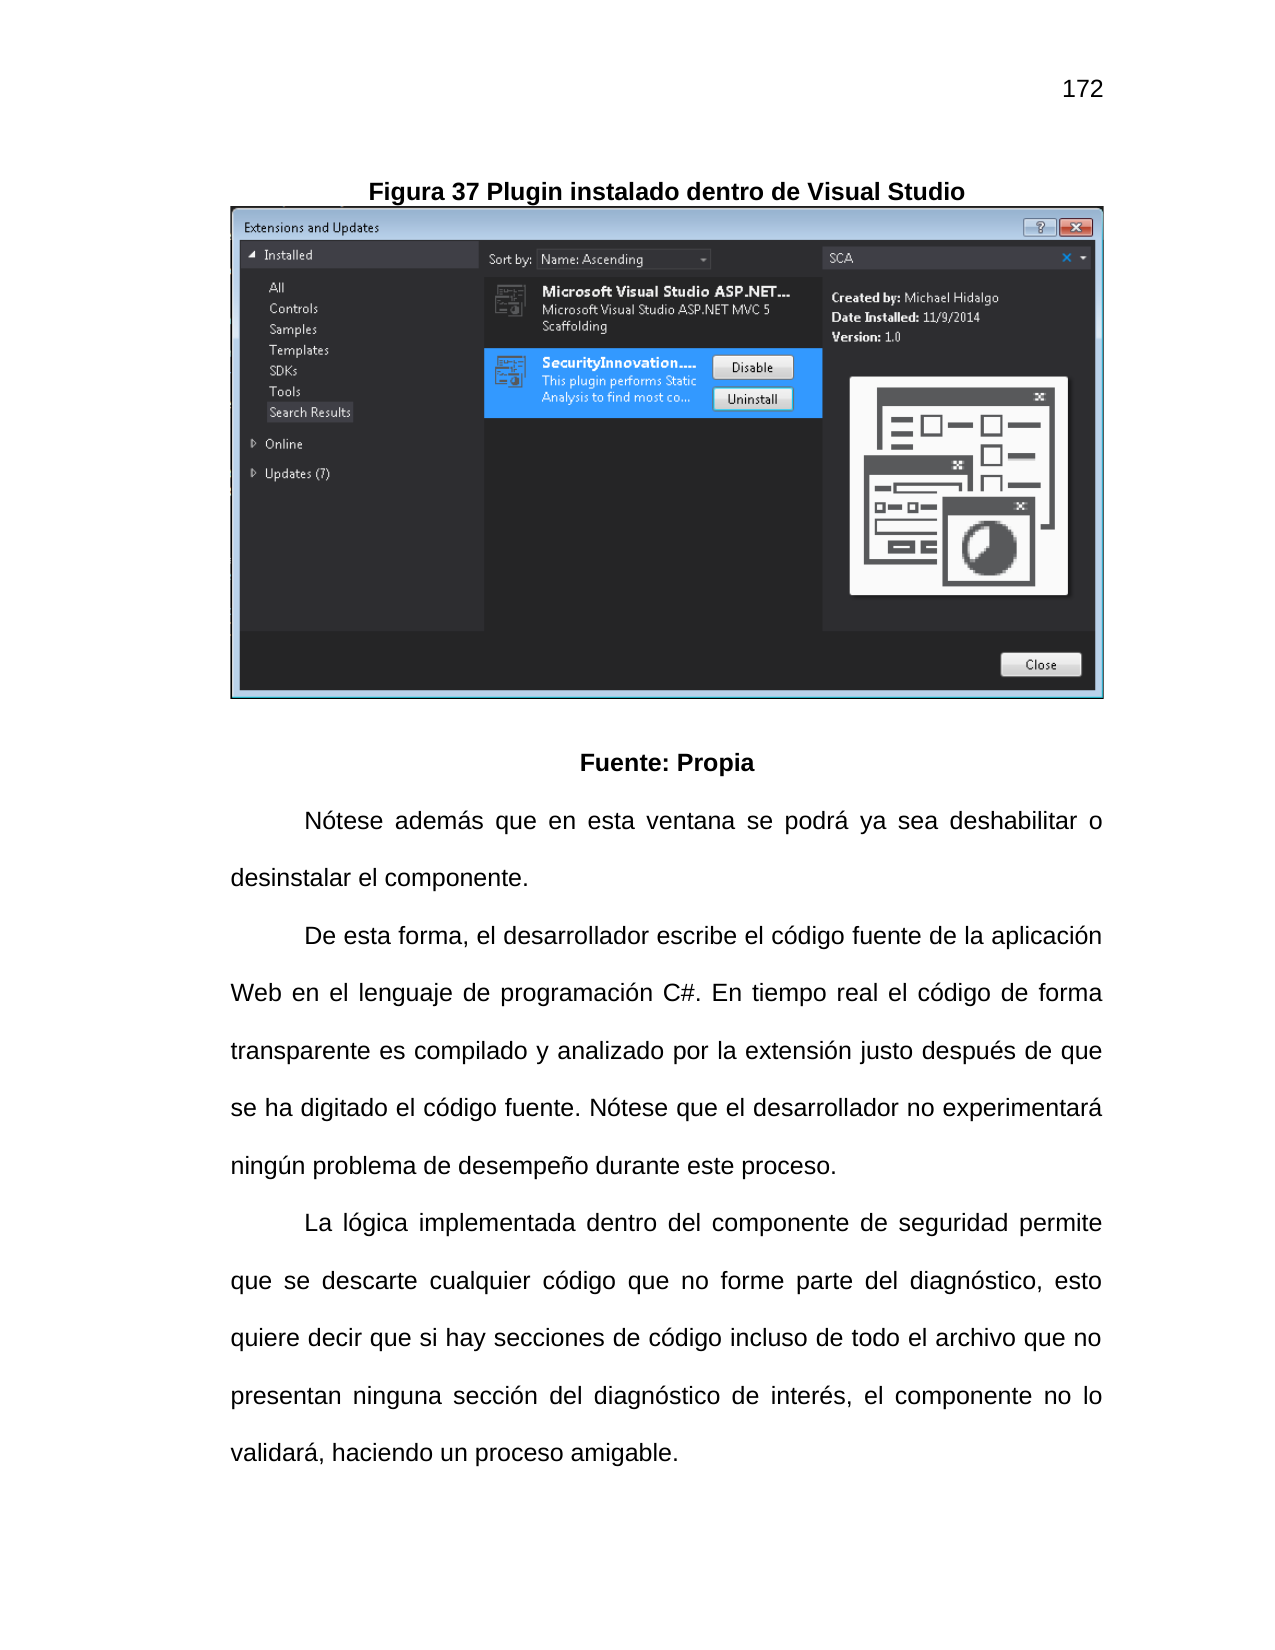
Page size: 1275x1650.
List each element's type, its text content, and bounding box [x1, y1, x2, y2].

subtitle Fuente: Propia [230, 748, 1104, 777]
text De esta forma, el desarrollador escribe el código fuente de la aplicación Web en el lenguaje de programación C#. En tiempo real el código de forma transparente es compilado y analizado por la extensión justo después de que se ha digitado el código fuente. Nótese que el desarrollador no experimentará ningún problema de desempeño durante este proceso. [230, 921, 1104, 1180]
text La lógica implementada dentro del componente de seguridad permite que se descarte cualquier código que no forme parte del diagnóstico, esto quiere decir que si hay secciones de código incluso de todo el archivo que no presentan ninguna sección del diagnóstico de interés, el componente no lo validará, haciendo un proceso amigable. [230, 1208, 1104, 1467]
text Figura 37 Plugin instalado dentro de Visual Studio [230, 177, 1104, 206]
text Nótese además que en esta ventana se podrá ya sea deshabilitar o desinstalar el componente. [230, 806, 1104, 892]
picture [230, 206, 1104, 699]
